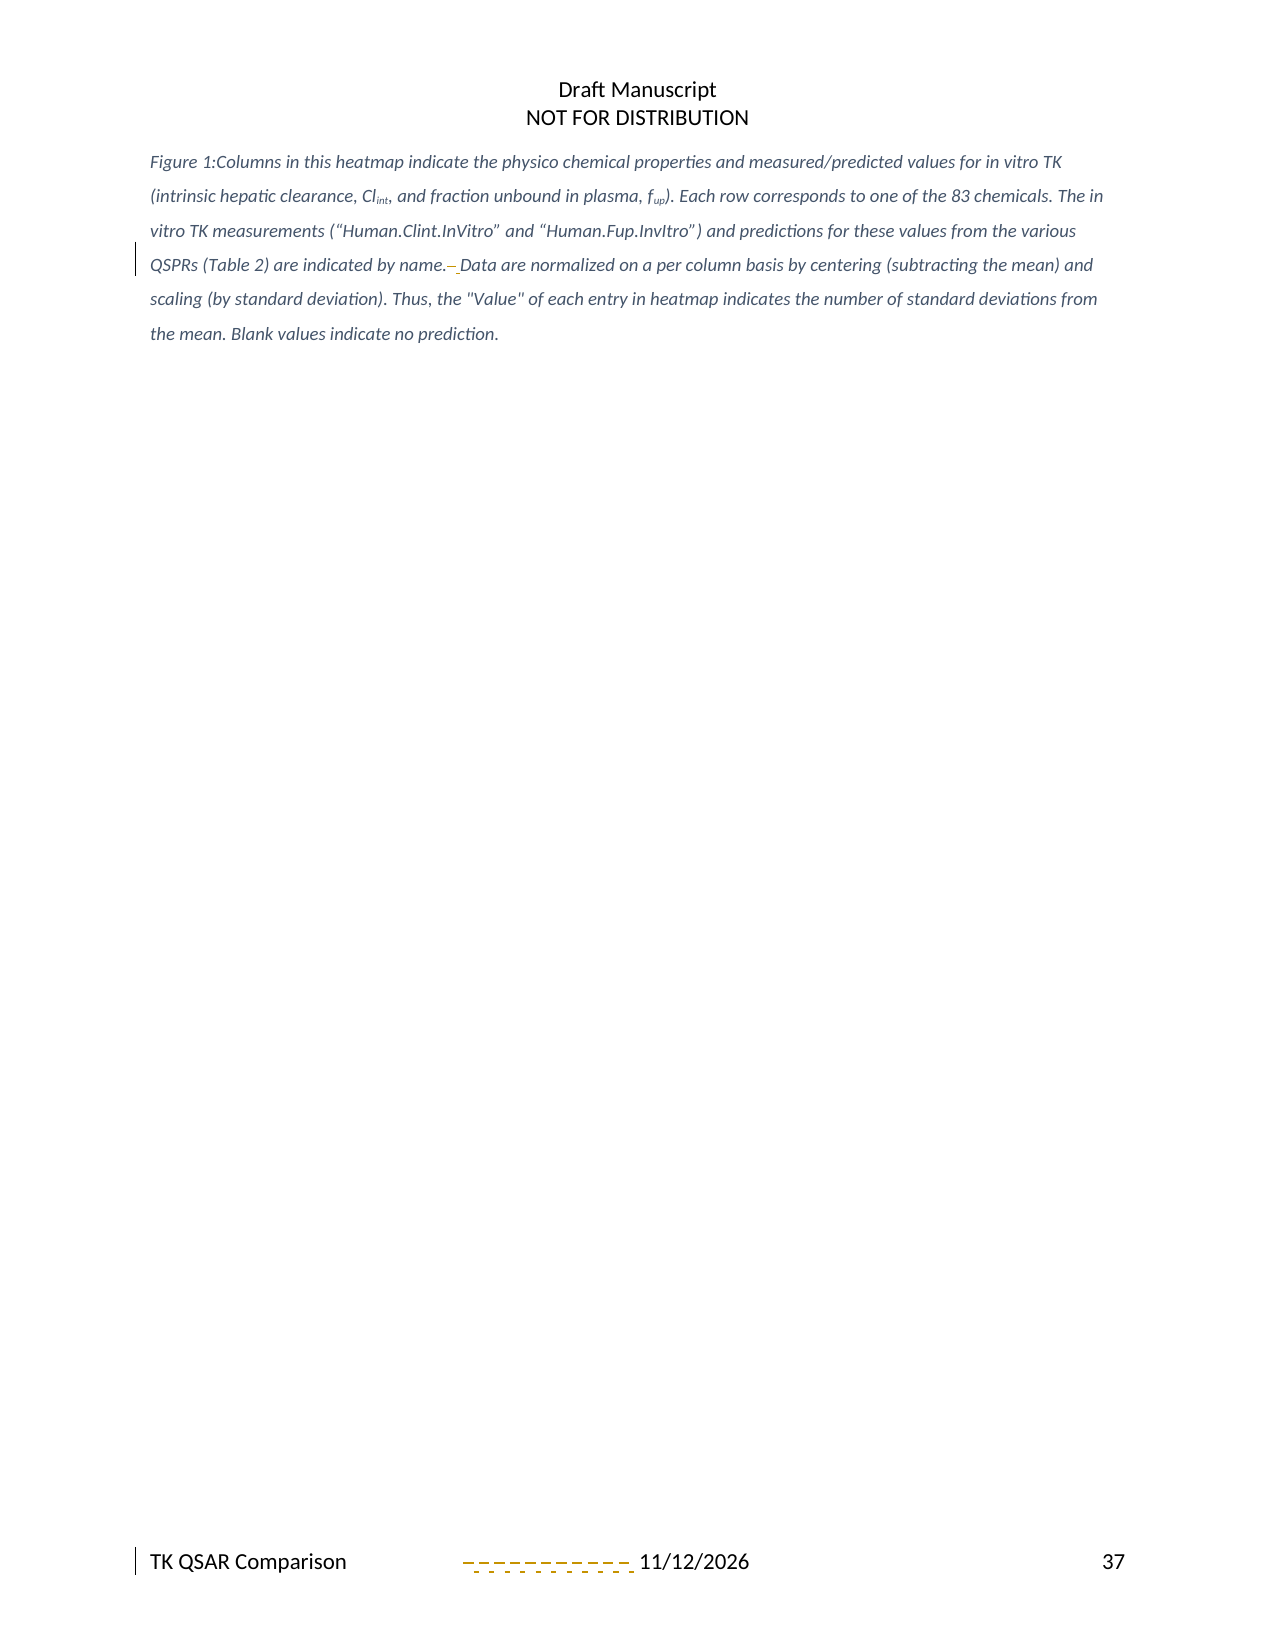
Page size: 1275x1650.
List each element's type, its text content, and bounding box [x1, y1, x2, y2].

text Figure :Columns in this heatmap indicate the physico chemical properties and measured/predicted values for in vitro TK (intrinsic hepatic clearance, Clint, and fraction unbound in plasma, fup). Each row corresponds to one of the 83 chemicals. The in vitro TK measurements (“Human.Clint.InVitro” and “Human.Fup.InvItro”) and predictions for these values from the various QSPRs (Table 2) are indicated by name.Data are normalized on a per column basis by centering (subtracting the mean) and scaling (by standard deviation). Thus, the "Value" of each entry in heatmap indicates the number of standard deviations from the mean. Blank values indicate no prediction. [150, 150, 1125, 345]
